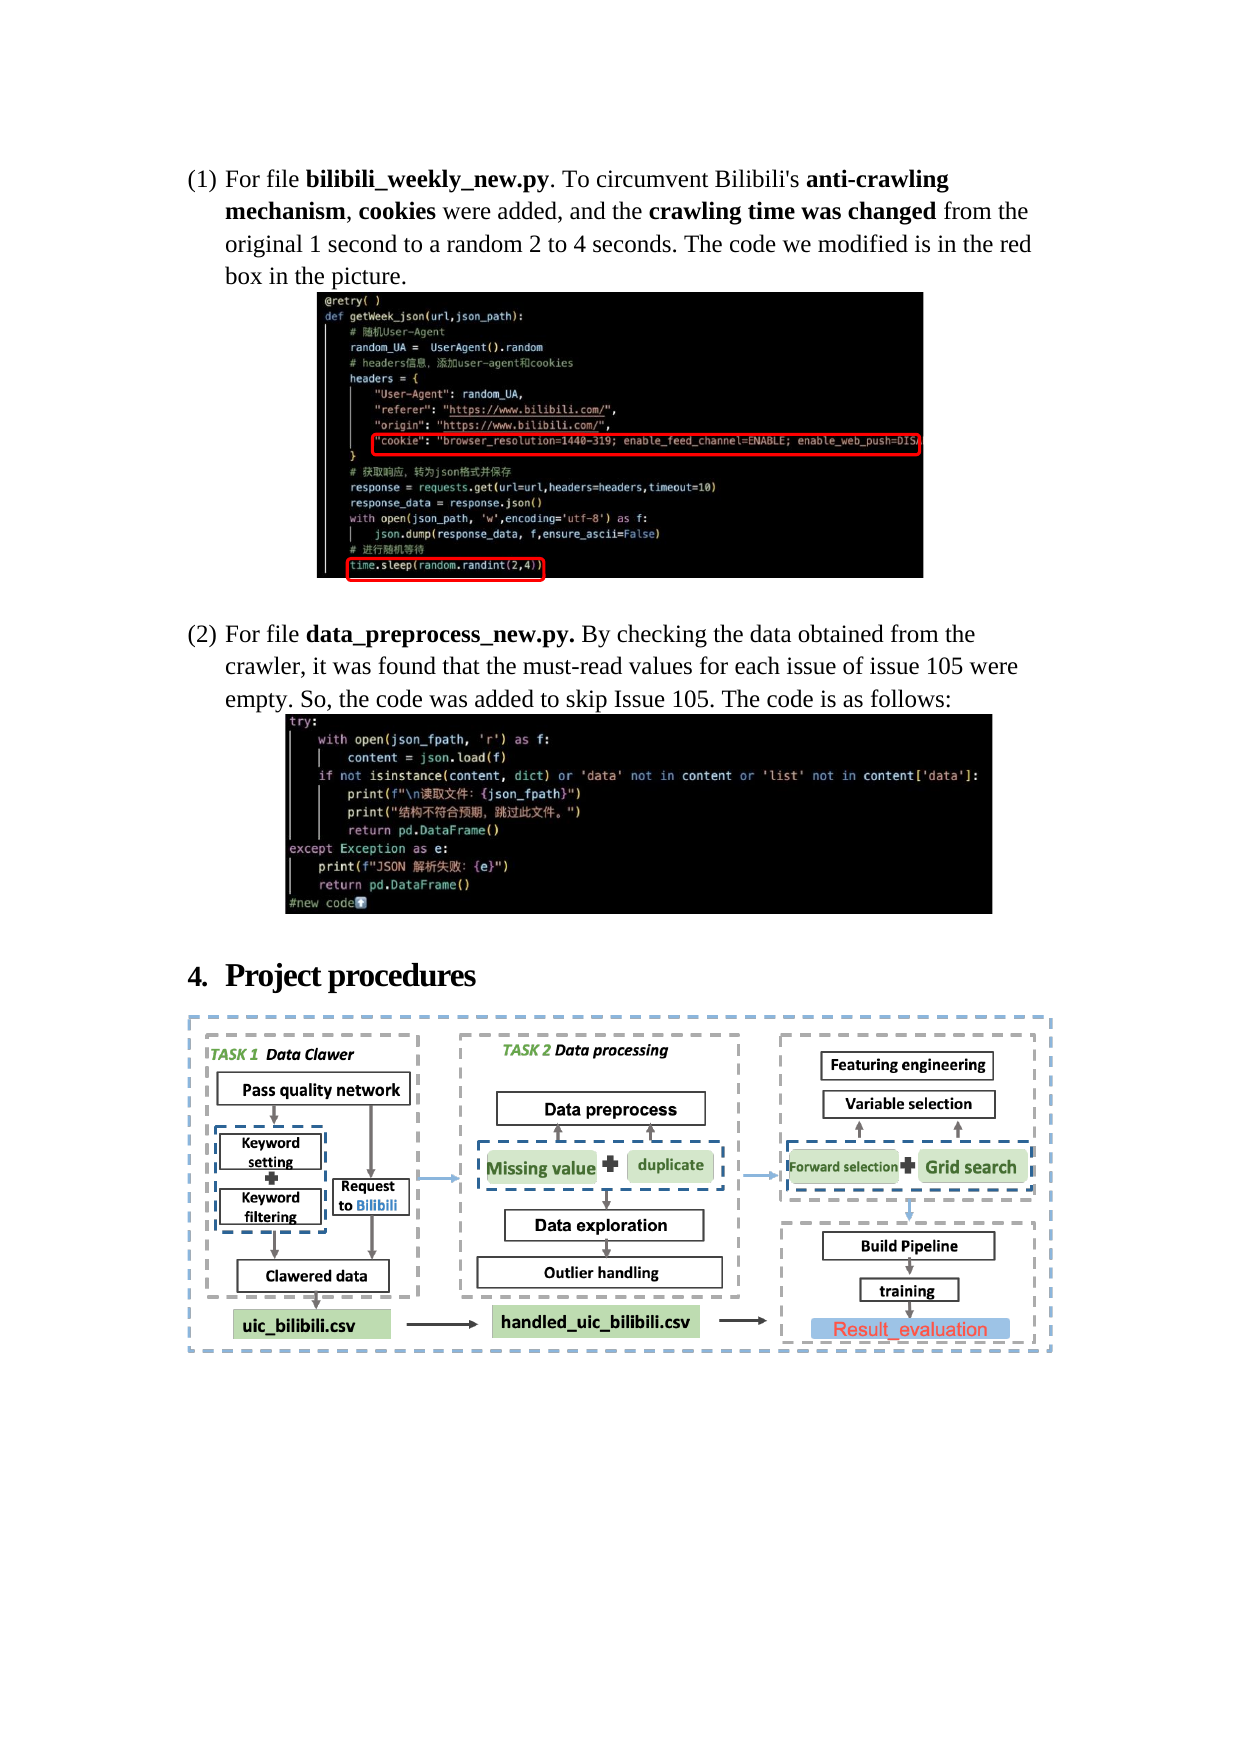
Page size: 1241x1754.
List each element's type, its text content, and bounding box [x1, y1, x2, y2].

picture [187, 1015, 1053, 1353]
list For file bilibili_weekly_new.py. To circumvent Bilibili's anti-crawling mechanism, cookies were added, and the crawling time was changed from the original 1 second to a random 2 to 4 seconds. The code we modified is in the red box in the picture. [187, 162, 1053, 292]
picture [316, 292, 924, 578]
title Project procedures [187, 942, 1053, 1007]
picture [349, 561, 542, 578]
picture [285, 714, 993, 914]
list For file data_preprocess_new.py. By checking the data obtained from the crawler, it was found that the must-read values for each issue of issue 105 were empty. So, the code was added to skip Issue 105. The code is as follows: [187, 617, 1053, 714]
